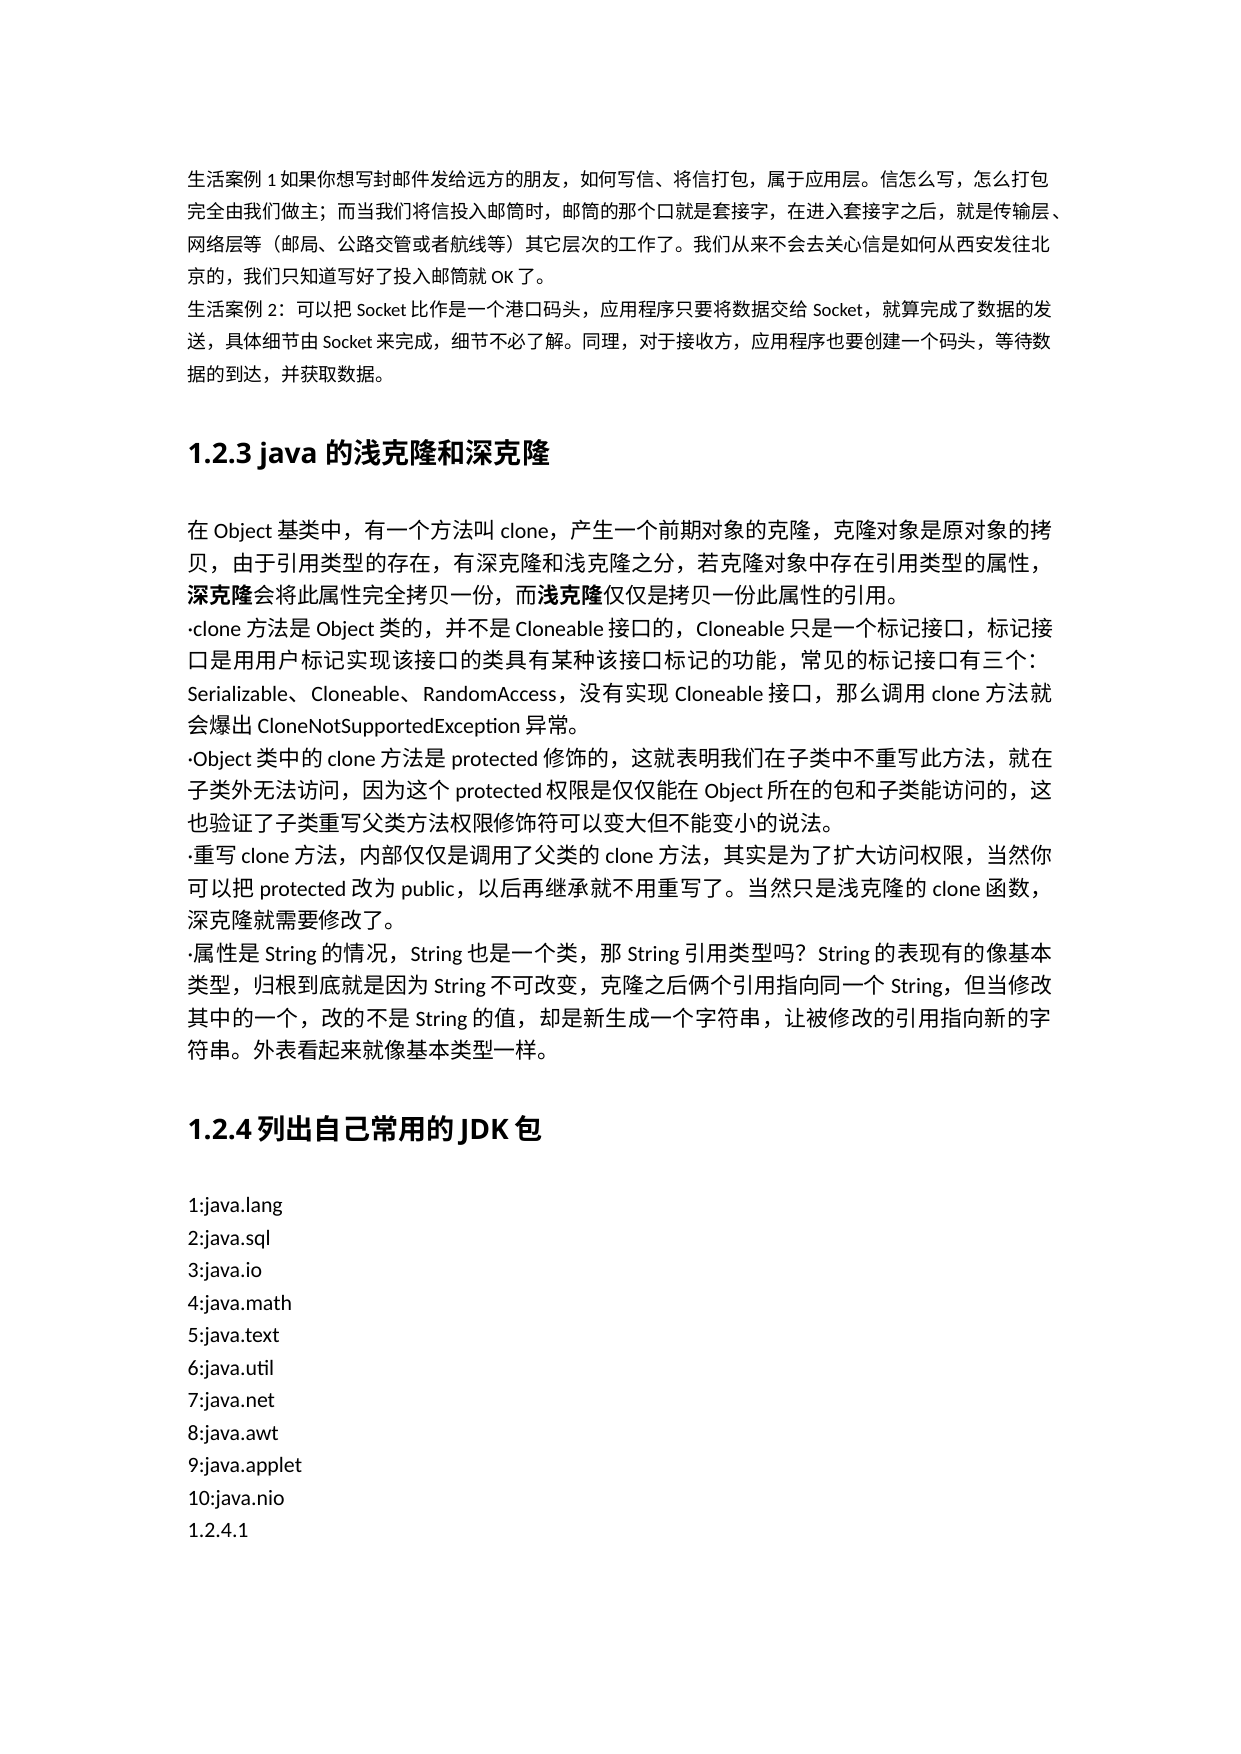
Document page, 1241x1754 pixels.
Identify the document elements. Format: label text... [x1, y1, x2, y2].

text 7:java.net [187, 1384, 1053, 1416]
text 5:java.text [187, 1319, 1053, 1351]
text 4:java.math [187, 1286, 1053, 1319]
text ·属性是String的情况，String也是一个类，那String引用类型吗？String的表现有的像基本类型，归根到底就是因为String不可改变，克隆之后俩个引用指向同一个String，但当修改其中的一个，改的不是String的值，却是新生成一个字符串，让被修改的引用指向新的字符串。外表看起来就像基本类型一样。 [187, 935, 1053, 1065]
text 6:java.util [187, 1351, 1053, 1384]
text ·clone方法是Object类的，并不是Cloneable接口的，Cloneable只是一个标记接口，标记接口是用用户标记实现该接口的类具有某种该接口标记的功能，常见的标记接口有三个：Serializable、Cloneable、RandomAccess，没有实现Cloneable接口，那么调用clone方法就会爆出CloneNotSupportedException异常。 [187, 610, 1053, 740]
text 3:java.io [187, 1254, 1053, 1286]
text 生活案例1如果你想写封邮件发给远方的朋友，如何写信、将信打包，属于应用层。信怎么写，怎么打包完全由我们做主；而当我们将信投入邮筒时，邮筒的那个口就是套接字，在进入套接字之后，就是传输层、网络层等（邮局、公路交管或者航线等）其它层次的工作了。我们从来不会去关心信是如何从西安发往北京的，我们只知道写好了投入邮筒就OK了。 [187, 162, 1053, 292]
text 生活案例2：可以把Socket比作是一个港口码头，应用程序只要将数据交给Socket，就算完成了数据的发送，具体细节由Socket来完成，细节不必了解。同理，对于接收方，应用程序也要创建一个码头，等待数据的到达，并获取数据。 [187, 292, 1053, 389]
subtitle 1.2.3 java 的浅克隆和深克隆 [187, 419, 1053, 484]
text 10:java.nio [187, 1481, 1053, 1514]
text 1:java.lang [187, 1189, 1053, 1221]
text 8:java.awt [187, 1416, 1053, 1449]
text 在Object基类中，有一个方法叫clone，产生一个前期对象的克隆，克隆对象是原对象的拷贝，由于引用类型的存在，有深克隆和浅克隆之分，若克隆对象中存在引用类型的属性，深克隆会将此属性完全拷贝一份，而浅克隆仅仅是拷贝一份此属性的引用。 [187, 513, 1053, 610]
text ·Object类中的clone方法是protected修饰的，这就表明我们在子类中不重写此方法，就在子类外无法访问，因为这个protected权限是仅仅能在Object所在的包和子类能访问的，这也验证了子类重写父类方法权限修饰符可以变大但不能变小的说法。 [187, 740, 1053, 838]
text 2:java.sql [187, 1221, 1053, 1254]
text ·重写clone方法，内部仅仅是调用了父类的clone方法，其实是为了扩大访问权限，当然你可以把protected改为public，以后再继承就不用重写了。当然只是浅克隆的clone函数，深克隆就需要修改了。 [187, 838, 1053, 935]
text 9:java.applet [187, 1449, 1053, 1481]
subtitle 1.2.4列出自己常用的JDK包 [187, 1094, 1053, 1159]
text 1.2.4.1 [187, 1514, 1053, 1546]
